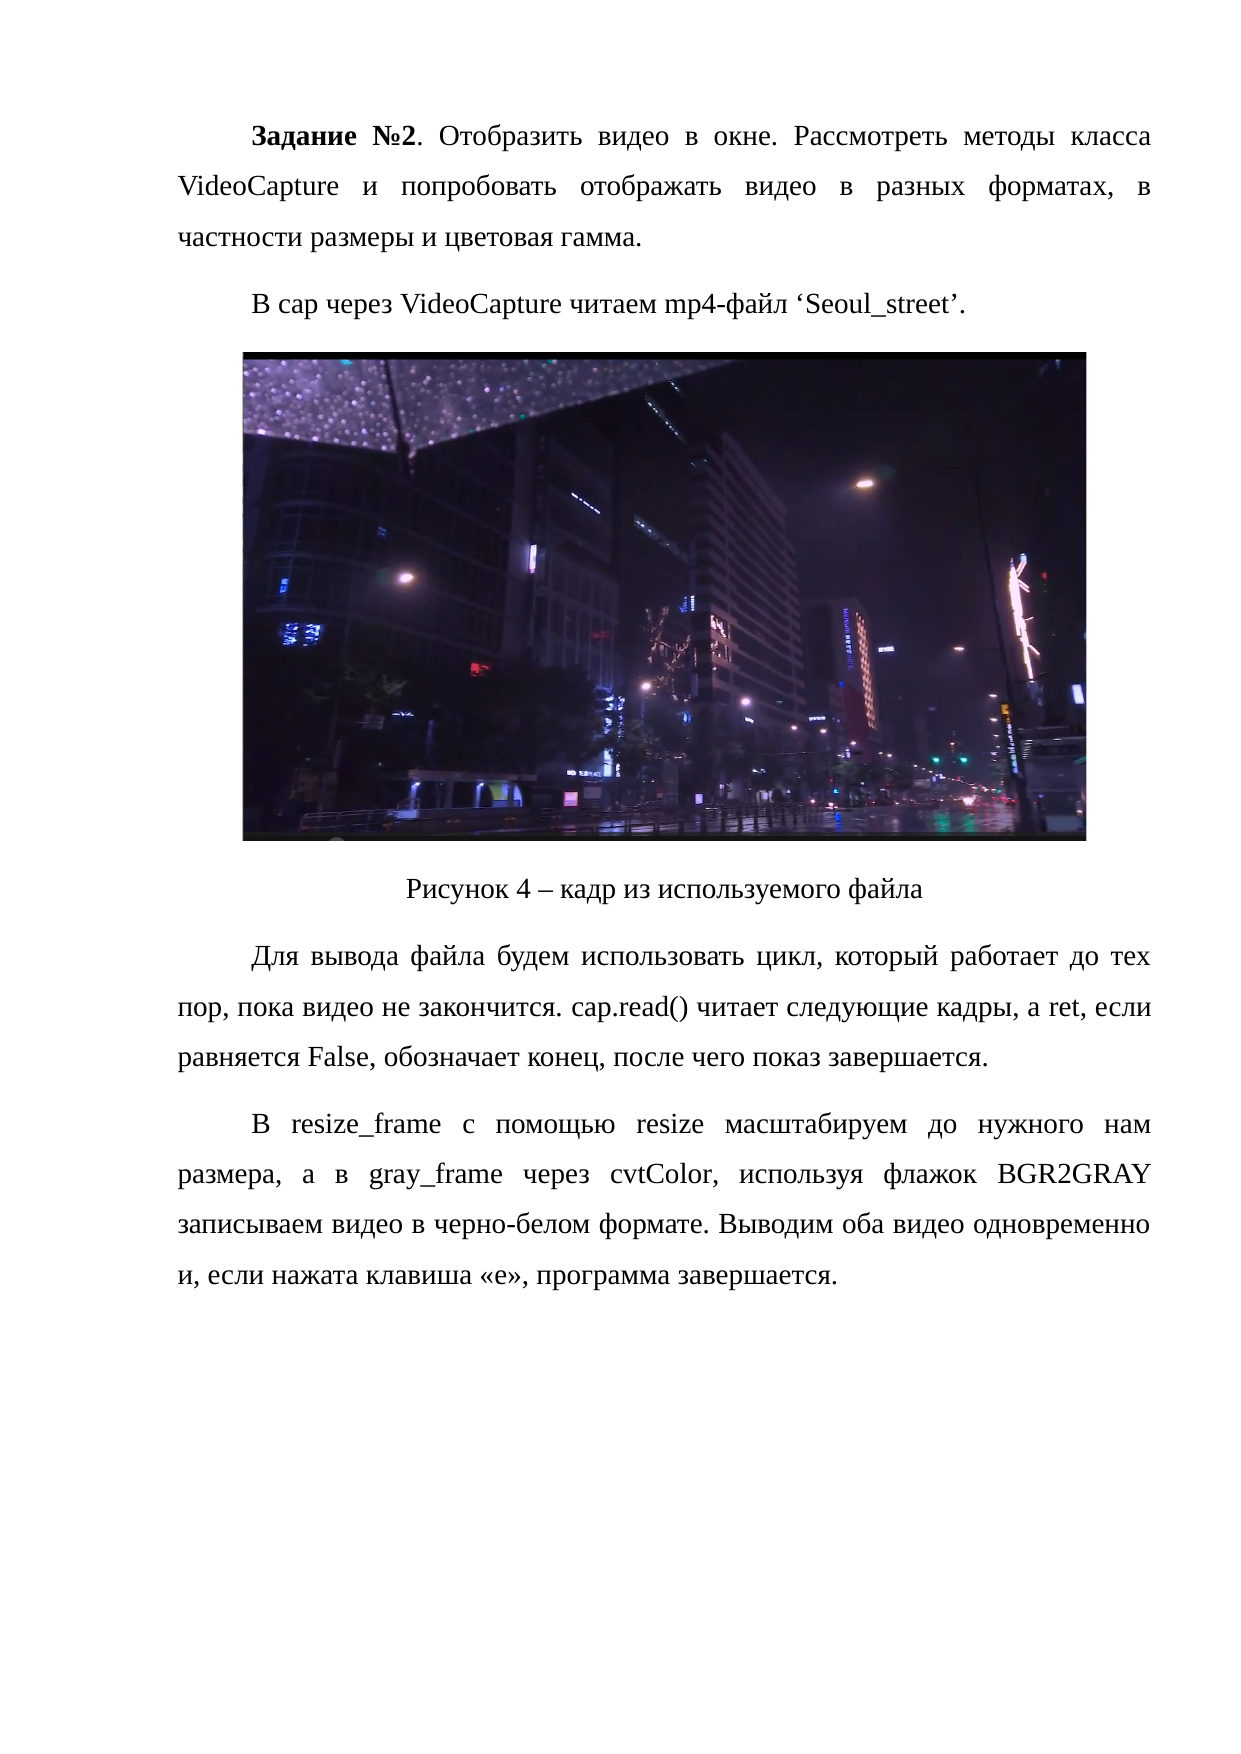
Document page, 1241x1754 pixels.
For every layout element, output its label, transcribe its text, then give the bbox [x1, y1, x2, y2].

text Рисунок 4 – кадр из используемого файла [177, 871, 1152, 905]
text В cap через VideoCapture читаем mp4-файл ‘Seoul_street’. [177, 286, 1152, 319]
text Задание №2. Отобразить видео в окне. Рассмотреть методы класса VideoCapture и попробовать отображать видео в разных форматах, в частности размеры и цветовая гамма. [177, 118, 1152, 252]
text В resize_frame с помощью resize масштабируем до нужного нам размера, а в gray_frame через cvtColor, используя флажок BGR2GRAY записываем видео в черно-белом формате. Выводим оба видео одновременно и, если нажата клавиша «e», программа завершается. [177, 1106, 1152, 1290]
picture [242, 352, 1087, 841]
text Для вывода файла будем использовать цикл, который работает до тех пор, пока видео не закончится. cap.read() читает следующие кадры, а ret, если равняется False, обозначает конец, после чего показ завершается. [177, 938, 1152, 1072]
